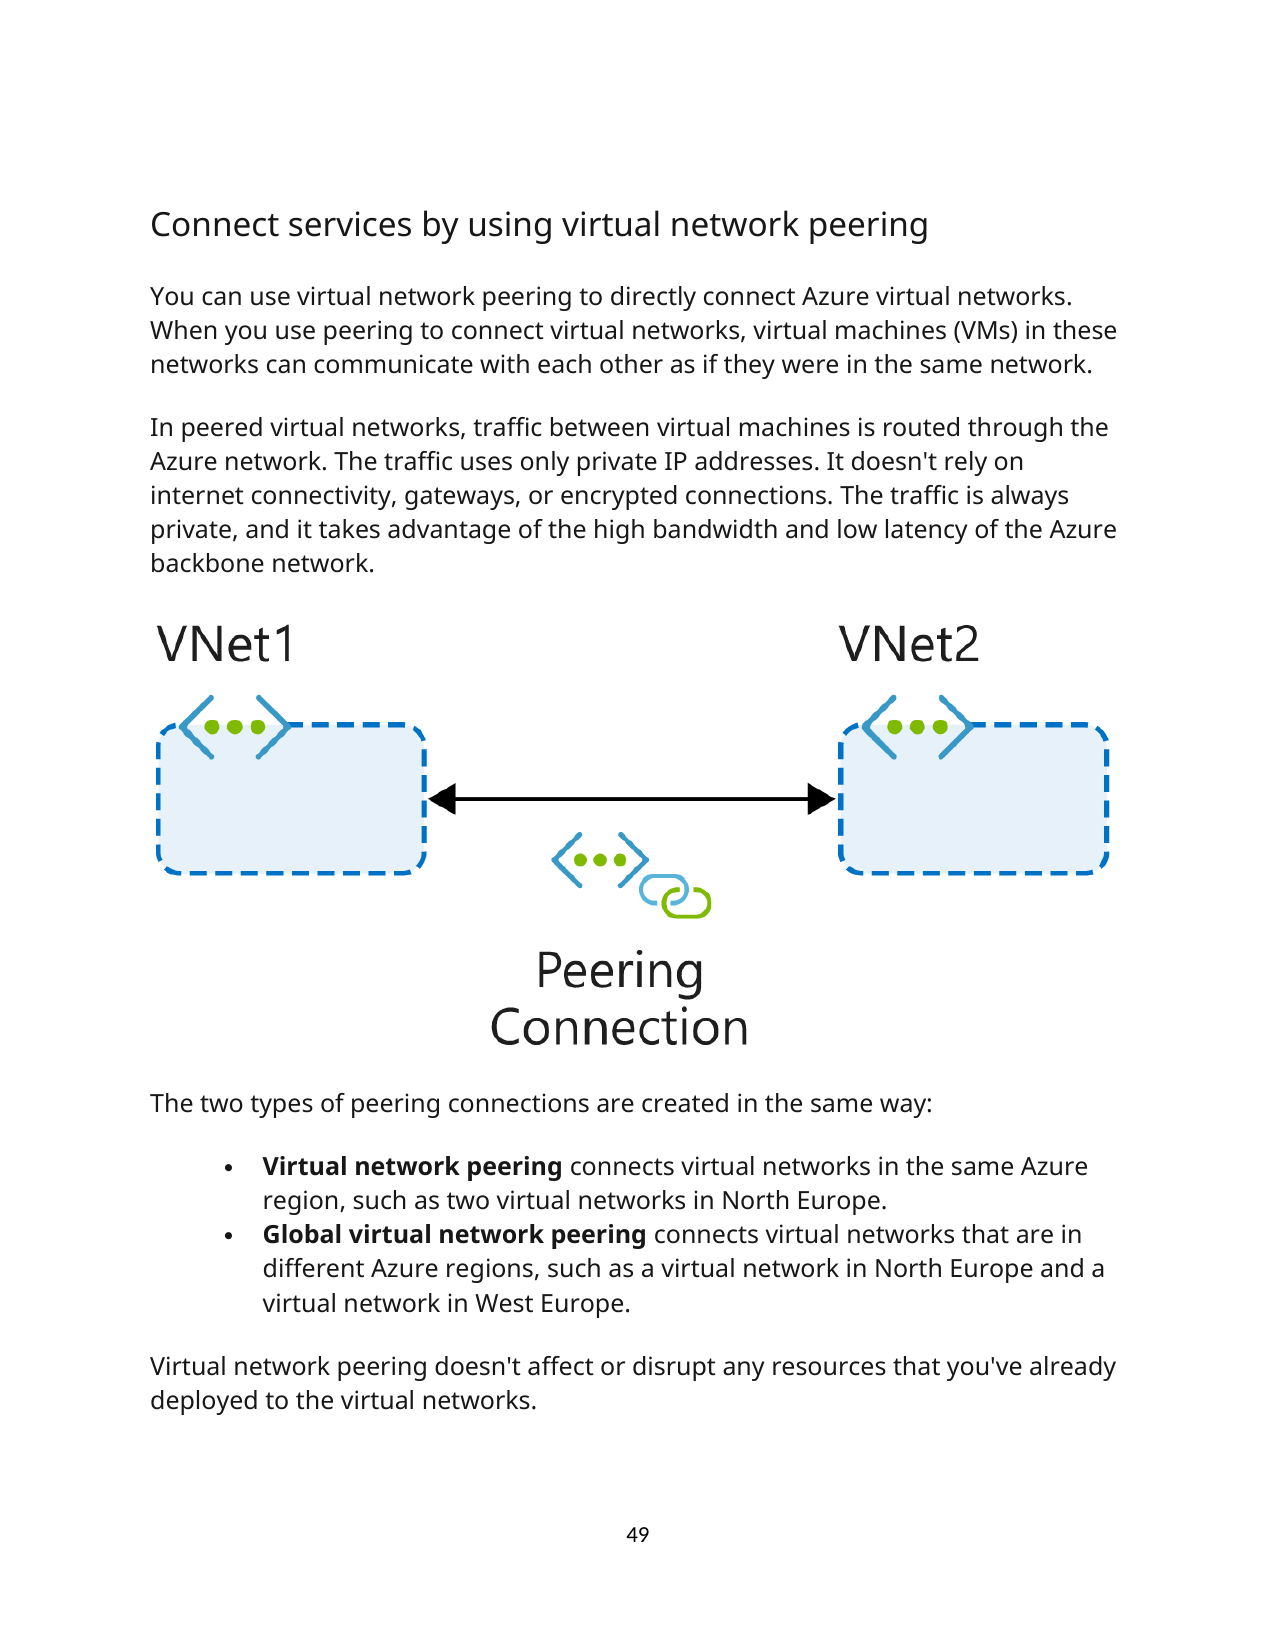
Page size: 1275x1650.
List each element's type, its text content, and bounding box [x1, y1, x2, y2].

text Virtual network peering doesn't affect or disrupt any resources that you've already deployed to the virtual networks. [150, 1348, 1125, 1417]
text You can use virtual network peering to directly connect Azure virtual networks. When you use peering to connect virtual networks, virtual machines (VMs) in these networks can communicate with each other as if they were in the same network. [150, 278, 1125, 381]
list Virtual network peering connects virtual networks in the same Azure region, such as two virtual networks in North Europe. [225, 1149, 1125, 1217]
text In peered virtual networks, traffic between virtual machines is routed through the Azure network. The traffic uses only private IP addresses. It doesn't rely on internet connectivity, gateways, or encrypted connections. The traffic is always private, and it takes advantage of the high bandwidth and low latency of the Azure backbone network. [150, 410, 1125, 580]
text The two types of peering connections are created in the same way: [150, 1086, 1125, 1120]
picture [150, 609, 1125, 1055]
list Global virtual network peering connects virtual networks that are in different Azure regions, such as a virtual network in North Europe and a virtual network in West Europe. [225, 1217, 1125, 1319]
subtitle Connect services by using virtual network peering [150, 200, 1125, 246]
